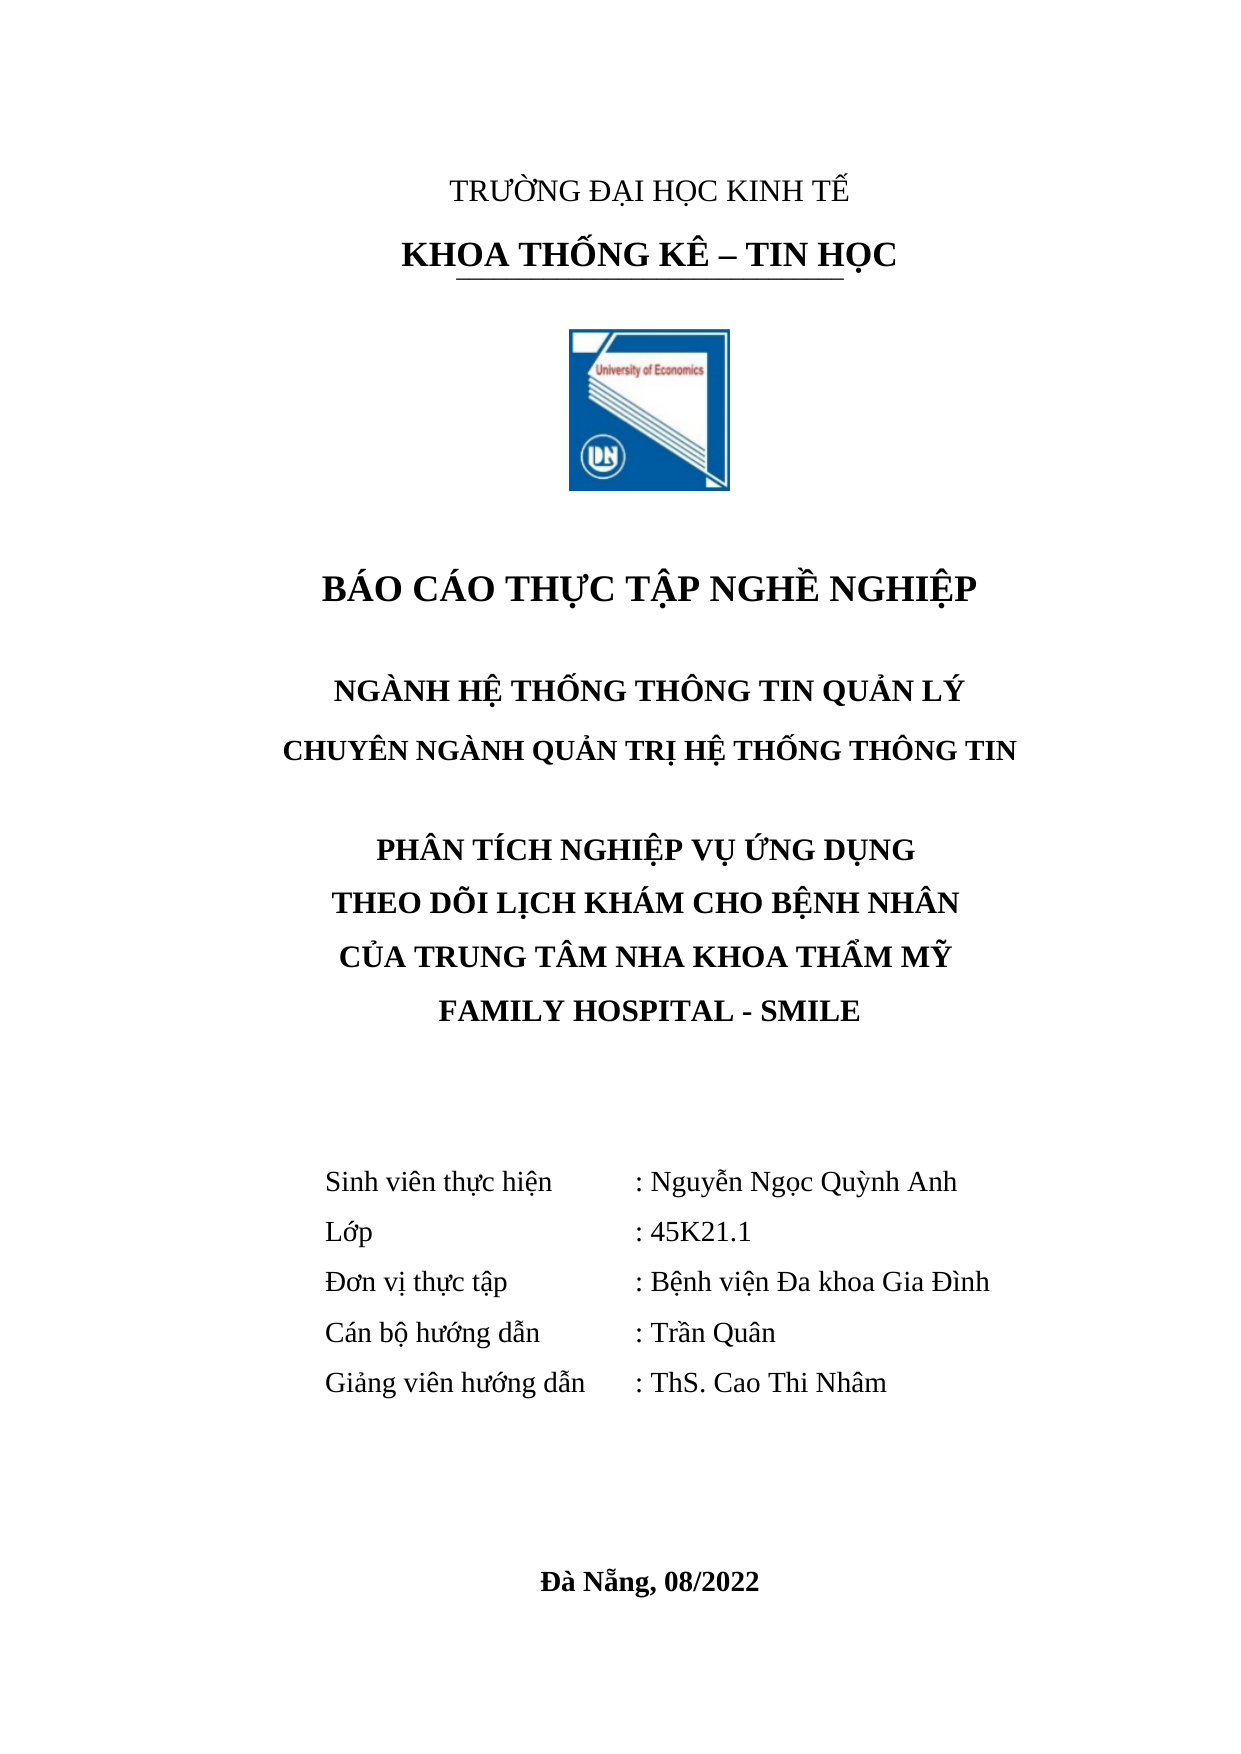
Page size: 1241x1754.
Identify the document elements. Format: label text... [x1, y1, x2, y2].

text Giảng viên hướng dẫn : ThS. Cao Thi Nhâm [207, 1365, 1092, 1398]
text Sinh viên thực hiện : Nguyễn Ngọc Quỳnh Anh [207, 1164, 1092, 1197]
text Đơn vị thực tập : Bệnh viện Đa khoa Gia Đình [207, 1264, 1092, 1298]
text ––––––––––––––––––––––––––––––– [207, 274, 1092, 288]
text NGÀNH HỆ THỐNG THÔNG TIN QUẢN LÝ [207, 672, 1092, 708]
picture [569, 329, 730, 491]
text Cán bộ hướng dẫn : Trần Quân [207, 1315, 1092, 1348]
text KHOA THỐNG KÊ – TIN HỌC [207, 233, 1092, 274]
text Lớp : 45K21.1 [207, 1214, 1092, 1248]
text CHUYÊN NGÀNH QUẢN TRỊ HỆ THỐNG THÔNG TIN [207, 733, 1092, 767]
text BÁO CÁO THỰC TẬP NGHỀ NGHIỆP [207, 566, 1092, 609]
text Đà Nẵng, 08/2022 [207, 1564, 1092, 1597]
text TRƯỜNG ĐẠI HỌC KINH TẾ [207, 173, 1092, 209]
text PHÂN TÍCH NGHIỆP VỤ ỨNG DỤNG THEO DÕI LỊCH KHÁM CHO BỆNH NHÂN CỦA TRUNG TÂM NHA KHOA THẨM MỸ FAMILY HOSPITAL - SMILE [207, 831, 1092, 1028]
